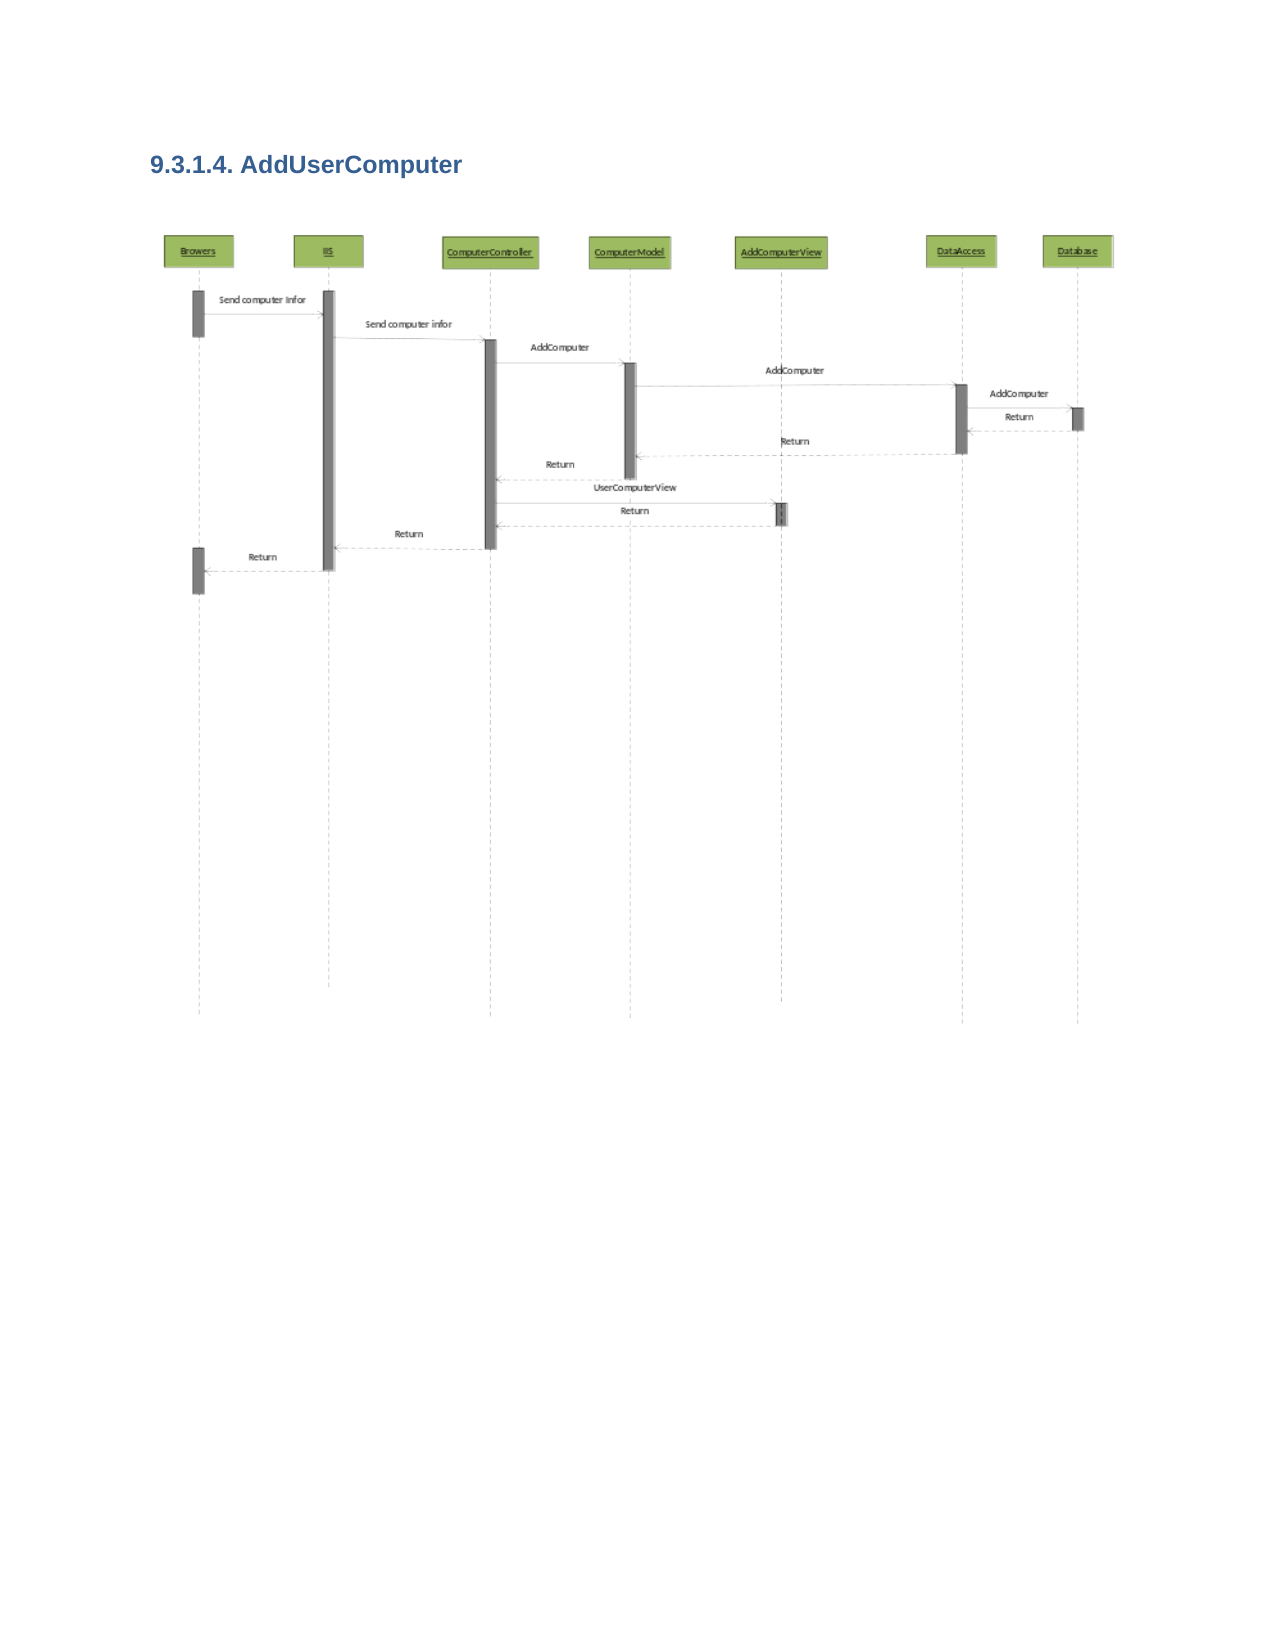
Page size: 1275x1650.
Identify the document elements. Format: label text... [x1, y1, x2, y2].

subtitle AddUserComputer [150, 150, 1125, 179]
